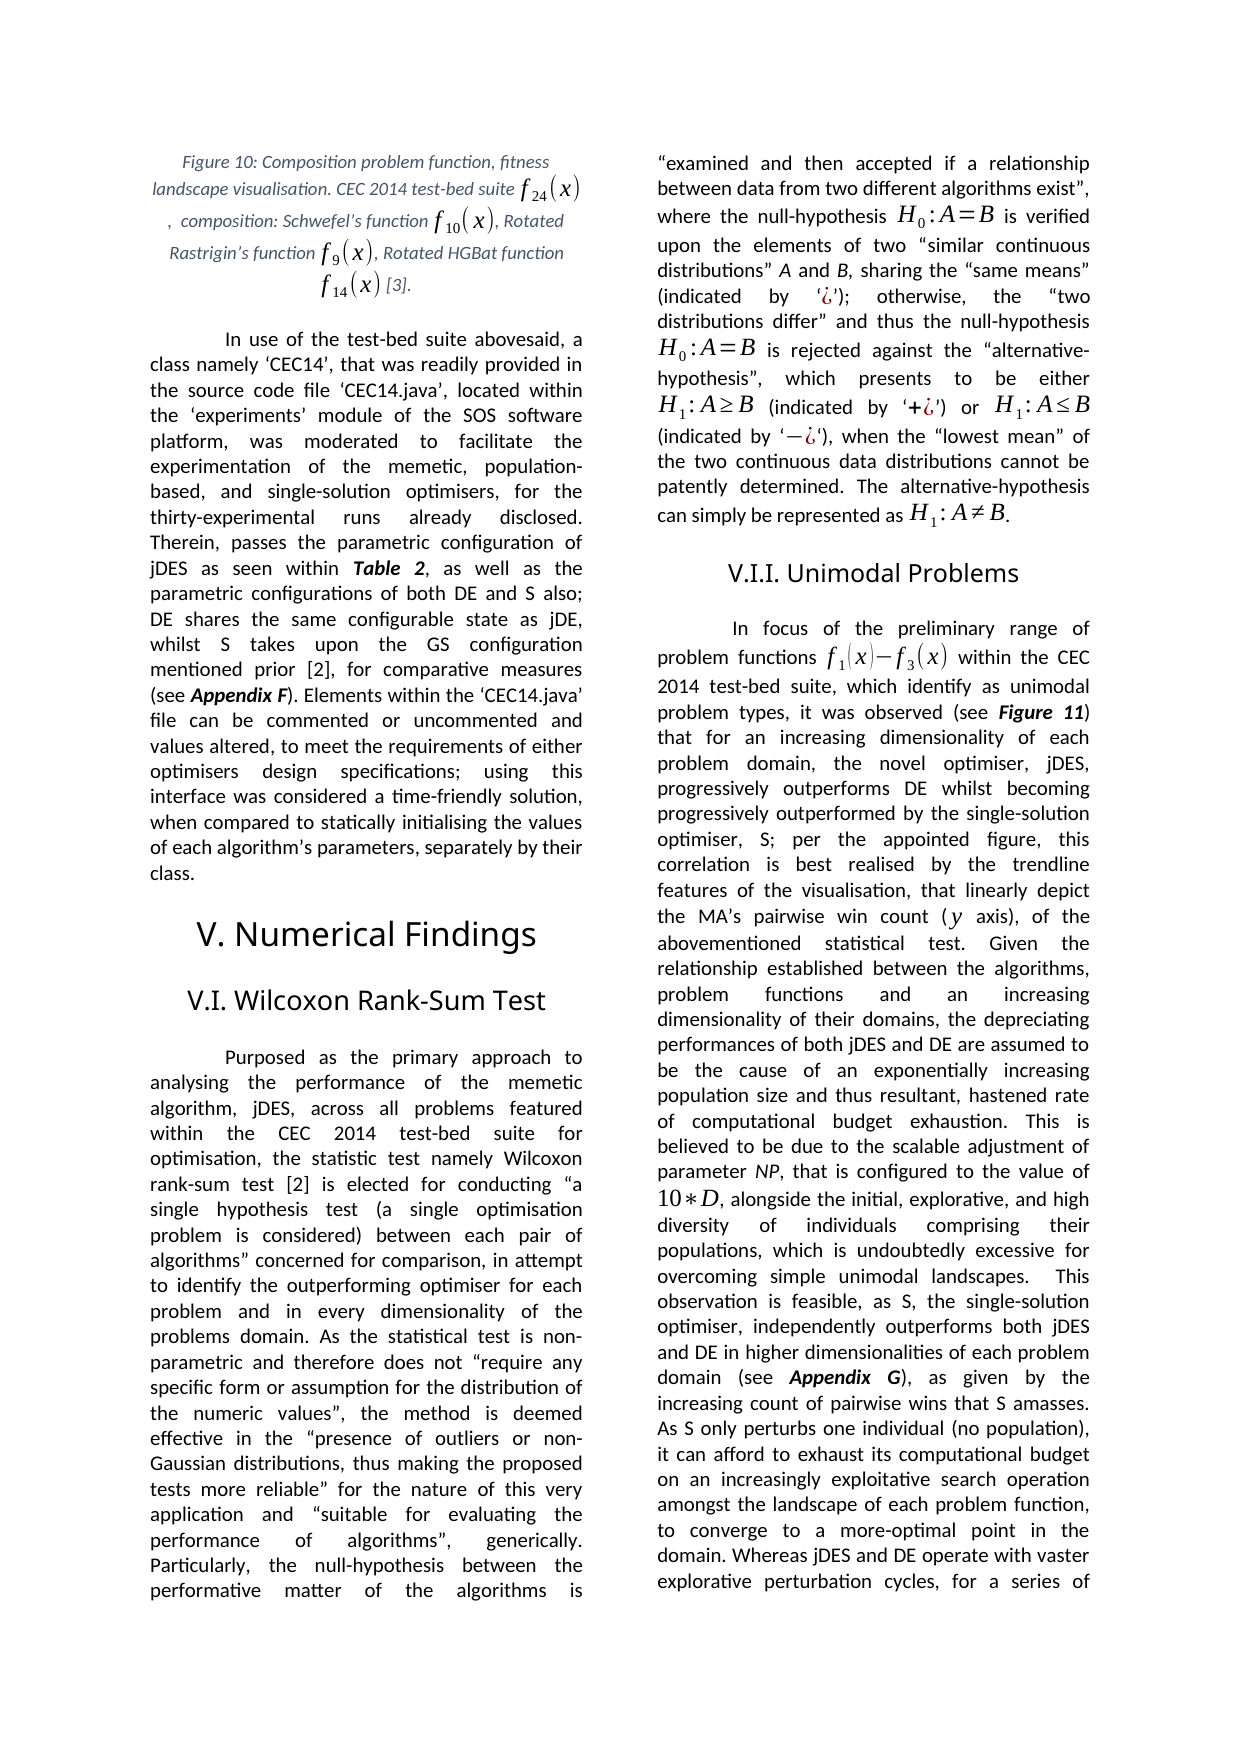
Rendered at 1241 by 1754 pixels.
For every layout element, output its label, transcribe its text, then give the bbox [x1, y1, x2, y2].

text Purposed as the primary approach to analysing the performance of the memetic algorithm, jDES, across all problems featured within the CEC 2014 test-bed suite for optimisation, the statistic test namely Wilcoxon rank-sum test [2] is elected for conducting “a single hypothesis test (a single optimisation problem is considered) between each pair of algorithms” concerned for comparison, in attempt to identify the outperforming optimiser for each problem and in every dimensionality of the problems domain. As the statistical test is non-parametric and therefore does not “require any specific form or assumption for the distribution of the numeric values”, the method is deemed effective in the “presence of outliers or non-Gaussian distributions, thus making the proposed tests more reliable” for the nature of this very application and “suitable for evaluating the performance of algorithms”, generically. Particularly, the null-hypothesis between the performative matter of the algorithms is “examined and then accepted if a relationship between data from two different algorithms exist”, where the null-hypothesis is verified upon the elements of two “similar continuous distributions” A and B, sharing the “same means” (indicated by ‘’); otherwise, the “two distributions differ” and thus the null-hypothesis is rejected against the “alternative-hypothesis”, which presents to be either (indicated by ‘’) or (indicated by ‘‘), when the “lowest mean” of the two continuous data distributions cannot be patently determined. The alternative-hypothesis can simply be represented as . [657, 150, 1090, 530]
subtitle V.I. Wilcoxon Rank-Sum Test [150, 982, 583, 1018]
text In use of the test-bed suite abovesaid, a class namely ‘CEC14’, that was readily provided in the source code file ‘CEC14.java’, located within the ‘experiments’ module of the SOS software platform, was moderated to facilitate the experimentation of the memetic, population-based, and single-solution optimisers, for the thirty-experimental runs already disclosed. Therein, passes the parametric configuration of jDES as seen within Table 2, as well as the parametric configurations of both DE and S also; DE shares the same configurable state as jDE, whilst S takes upon the GS configuration mentioned prior [2], for comparative measures (see Appendix F). Elements within the ‘CEC14.java’ file can be commented or uncommented and values altered, to meet the requirements of either optimisers design specifications; using this interface was considered a time-friendly solution, when compared to statically initialising the values of each algorithm’s parameters, separately by their class. [150, 326, 583, 885]
text Purposed as the primary approach to analysing the performance of the memetic algorithm, jDES, across all problems featured within the CEC 2014 test-bed suite for optimisation, the statistic test namely Wilcoxon rank-sum test [2] is elected for conducting “a single hypothesis test (a single optimisation problem is considered) between each pair of algorithms” concerned for comparison, in attempt to identify the outperforming optimiser for each problem and in every dimensionality of the problems domain. As the statistical test is non-parametric and therefore does not “require any specific form or assumption for the distribution of the numeric values”, the method is deemed effective in the “presence of outliers or non-Gaussian distributions, thus making the proposed tests more reliable” for the nature of this very application and “suitable for evaluating the performance of algorithms”, generically. Particularly, the null-hypothesis between the performative matter of the algorithms is “examined and then accepted if a relationship between data from two different algorithms exist”, where the null-hypothesis is verified upon the elements of two “similar continuous distributions” A and B, sharing the “same means” (indicated by ‘’); otherwise, the “two distributions differ” and thus the null-hypothesis is rejected against the “alternative-hypothesis”, which presents to be either (indicated by ‘’) or (indicated by ‘‘), when the “lowest mean” of the two continuous data distributions cannot be patently determined. The alternative-hypothesis can simply be represented as . [150, 1044, 583, 1603]
subtitle V.I.I. Unimodal Problems [657, 556, 1090, 590]
subtitle V. Numerical Findings [150, 911, 583, 956]
